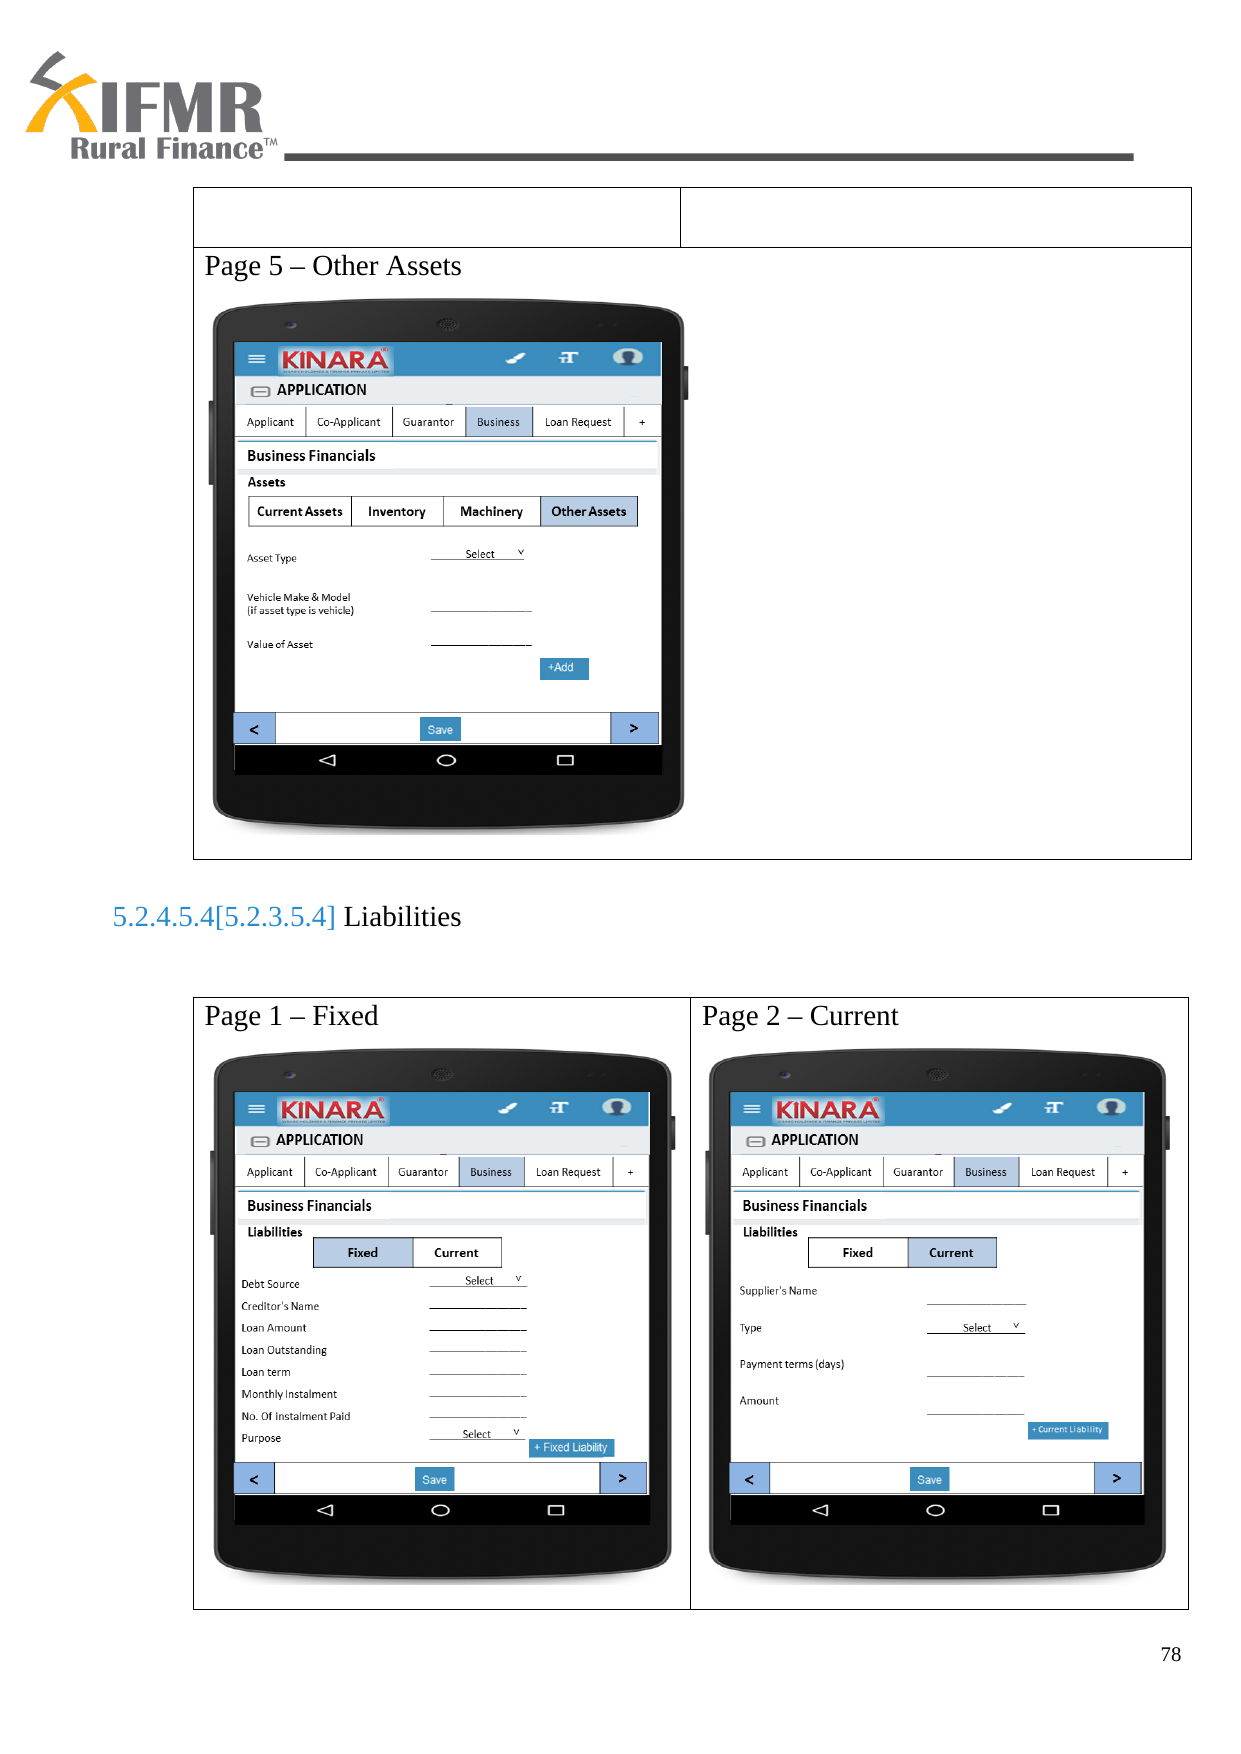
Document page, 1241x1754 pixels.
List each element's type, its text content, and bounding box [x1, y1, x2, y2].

picture [204, 286, 699, 835]
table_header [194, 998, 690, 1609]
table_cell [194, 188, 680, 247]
picture [701, 1036, 1176, 1585]
list Liabilities [112, 899, 1181, 932]
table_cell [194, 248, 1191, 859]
picture [18, 45, 284, 166]
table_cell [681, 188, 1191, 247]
picture [204, 1036, 678, 1585]
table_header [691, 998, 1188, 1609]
